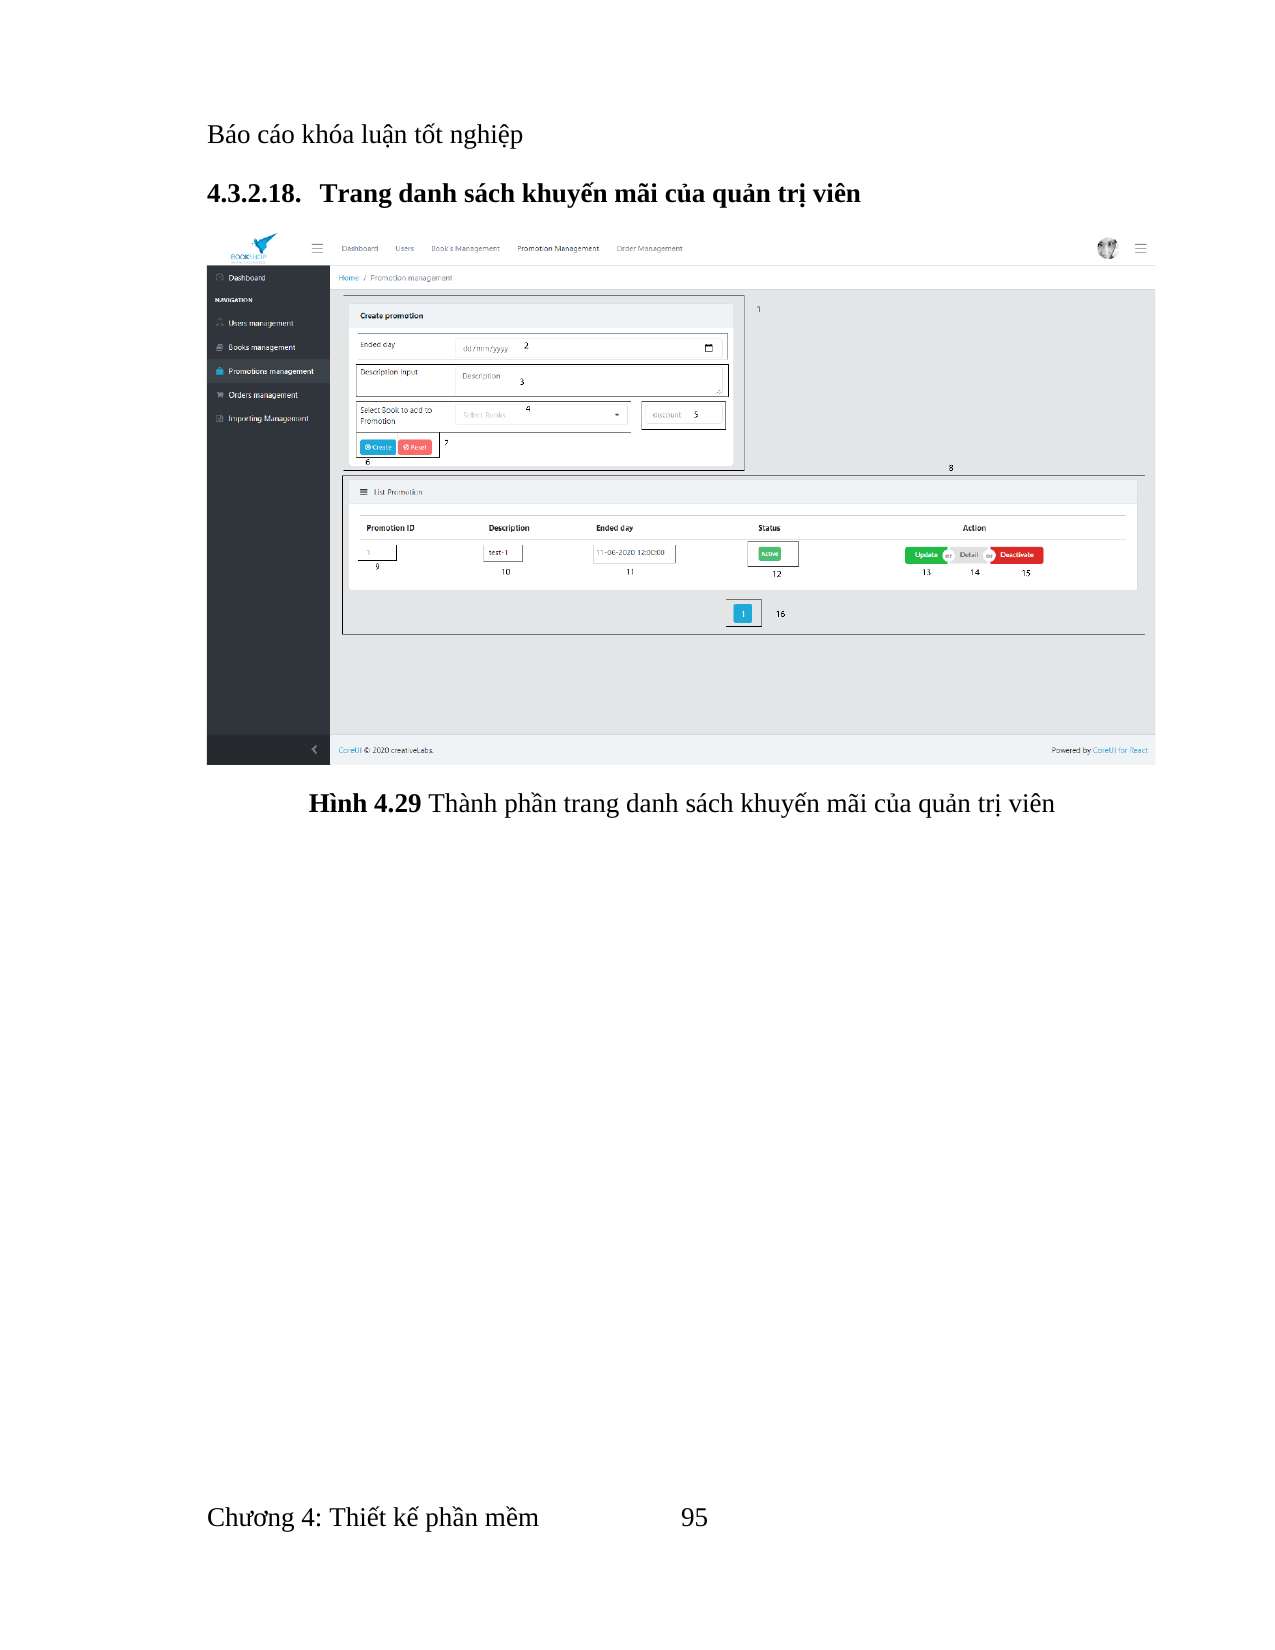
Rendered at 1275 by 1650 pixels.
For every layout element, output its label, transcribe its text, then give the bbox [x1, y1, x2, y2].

subtitle Trang danh sách khuyến mãi của quản trị viên [207, 177, 1157, 208]
picture [206, 231, 1156, 765]
text Hình 4.29 Thành phần trang danh sách khuyến mãi của quản trị viên [207, 787, 1157, 818]
